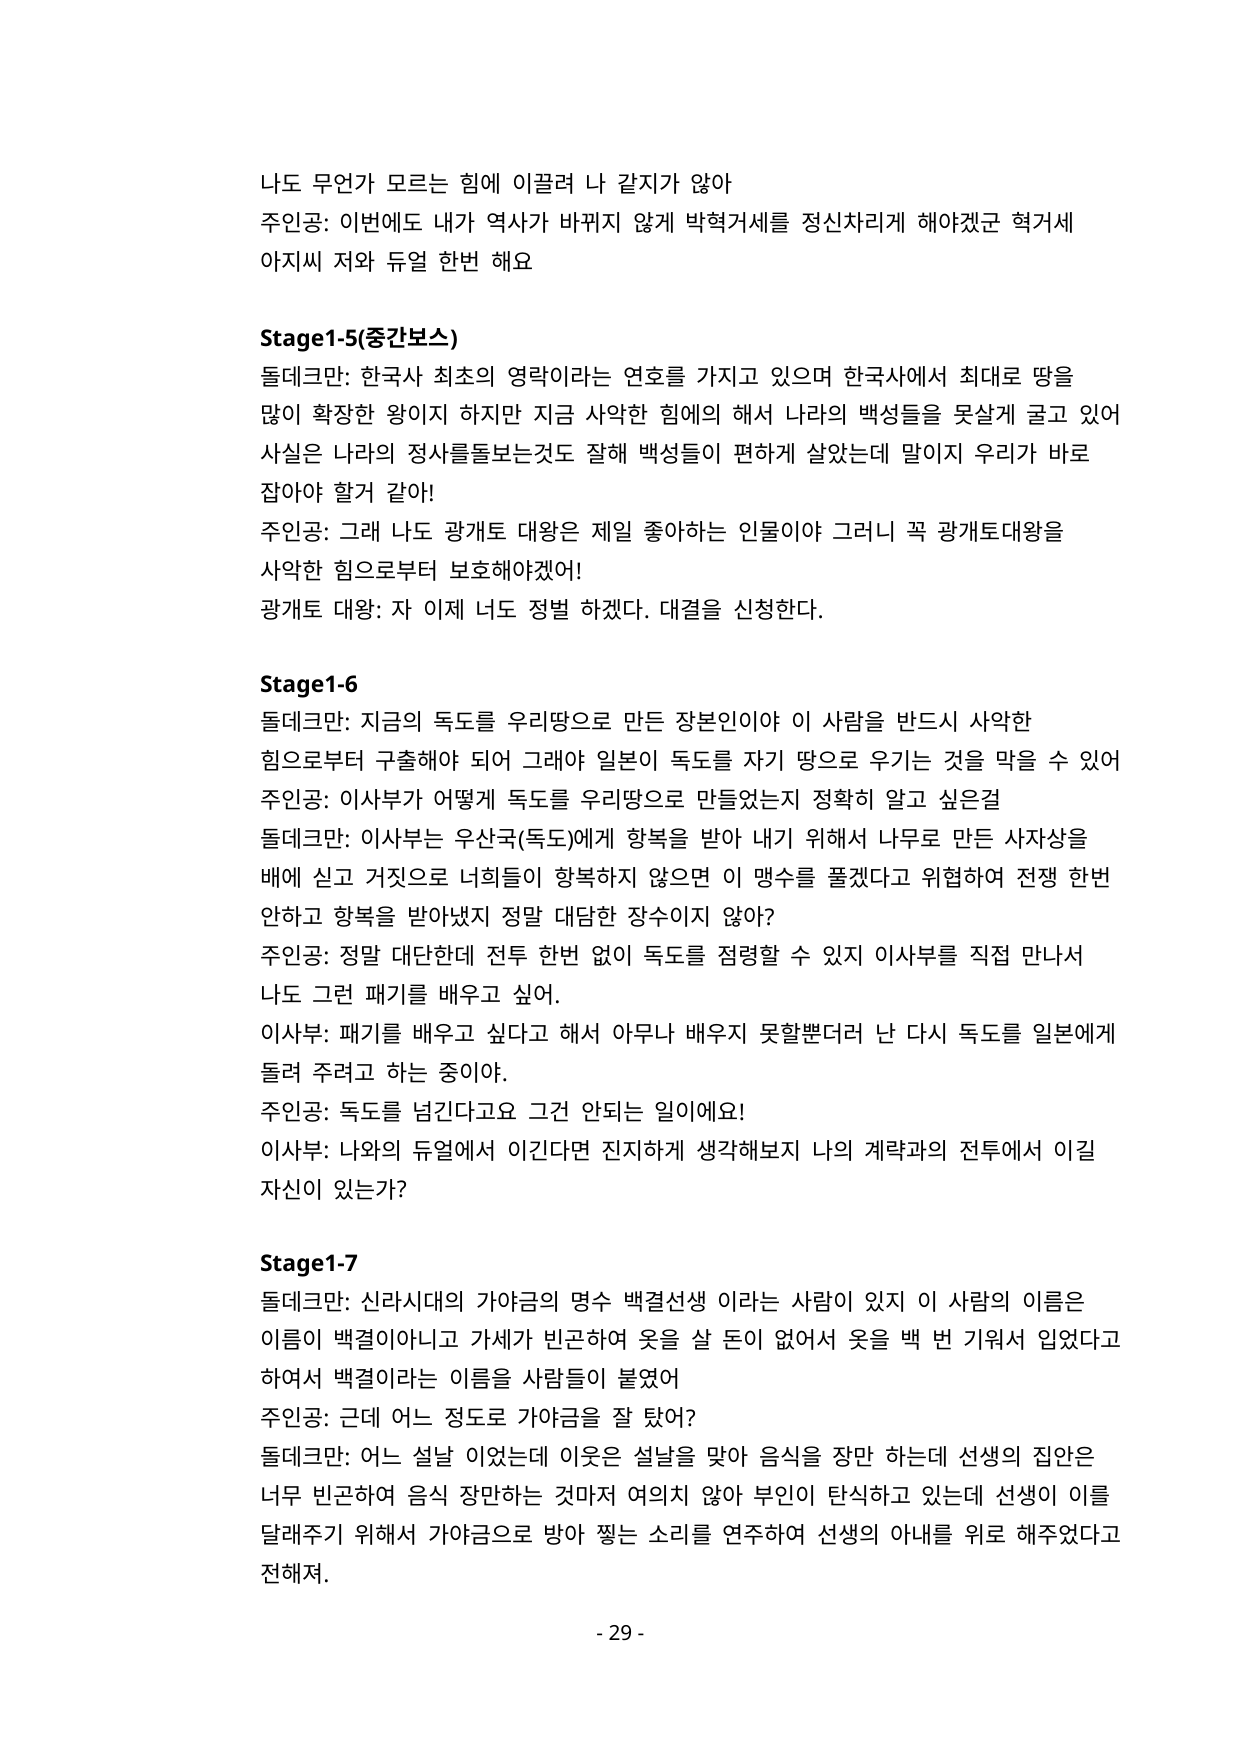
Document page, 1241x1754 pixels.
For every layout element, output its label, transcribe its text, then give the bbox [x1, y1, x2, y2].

text 주인공: 근데 어느 정도로 가야금을 잘 탔어? [260, 1400, 1122, 1433]
text 주인공: 이번에도 내가 역사가 바뀌지 않게 박혁거세를 정신차리게 해야겠군 혁거세 아지씨 저와 듀얼 한번 해요 [260, 205, 1122, 277]
text Stage1-5(중간보스) [260, 319, 1122, 353]
text Stage1-6 [260, 667, 1122, 699]
text 돌데크만: 이사부는 우산국(독도)에게 항복을 받아 내기 위해서 나무로 만든 사자상을 배에 싣고 거짓으로 너희들이 항복하지 않으면 이 맹수를 풀겠다고 위협하여 전쟁 한번 안하고 항복을 받아냈지 정말 대담한 장수이지 않아? [260, 821, 1122, 932]
text 광개토 대왕: 자 이제 너도 정벌 하겠다. 대결을 신청한다. [260, 592, 1122, 625]
text 돌데크만: 지금의 독도를 우리땅으로 만든 장본인이야 이 사람을 반드시 사악한 힘으로부터 구출해야 되어 그래야 일본이 독도를 자기 땅으로 우기는 것을 막을 수 있어 [260, 704, 1122, 776]
text 주인공: 정말 대단한데 전투 한번 없이 독도를 점령할 수 있지 이사부를 직접 만나서 나도 그런 패기를 배우고 싶어. [260, 938, 1122, 1010]
text 돌데크만: 한국사 최초의 영락이라는 연호를 가지고 있으며 한국사에서 최대로 땅을 많이 확장한 왕이지 하지만 지금 사악한 힘에의 해서 나라의 백성들을 못살게 굴고 있어 사실은 나라의 정사를돌보는것도 잘해 백성들이 편하게 살았는데 말이지 우리가 바로 잡아야 할거 같아! [260, 358, 1122, 508]
text 이사부: 나와의 듀얼에서 이긴다면 진지하게 생각해보지 나의 계략과의 전투에서 이길 자신이 있는가? [260, 1132, 1122, 1205]
text 주인공: 독도를 넘긴다고요 그건 안되는 일이에요! [260, 1093, 1122, 1127]
text 돌데크만: 어느 설날 이었는데 이웃은 설날을 맞아 음식을 장만 하는데 선생의 집안은 너무 빈곤하여 음식 장만하는 것마저 여의치 않아 부인이 탄식하고 있는데 선생이 이를 달래주기 위해서 가야금으로 방아 찧는 소리를 연주하여 선생의 아내를 위로 해주었다고 전해져. [260, 1439, 1122, 1589]
text 주인공: 그래 나도 광개토 대왕은 제일 좋아하는 인물이야 그러니 꼭 광개토대왕을 사악한 힘으로부터 보호해야겠어! [260, 514, 1122, 586]
text 주인공: 이사부가 어떻게 독도를 우리땅으로 만들었는지 정확히 알고 싶은걸 [260, 782, 1122, 815]
text 이사부: 패기를 배우고 싶다고 해서 아무나 배우지 못할뿐더러 난 다시 독도를 일본에게 돌려 주려고 하는 중이야. [260, 1016, 1122, 1088]
text 돌데크만: 신라시대의 가야금의 명수 백결선생 이라는 사람이 있지 이 사람의 이름은 이름이 백결이아니고 가세가 빈곤하여 옷을 살 돈이 없어서 옷을 백 번 기워서 입었다고 하여서 백결이라는 이름을 사람들이 붙였어 [260, 1283, 1122, 1394]
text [260, 166, 1122, 199]
text Stage1-7 [260, 1247, 1122, 1278]
